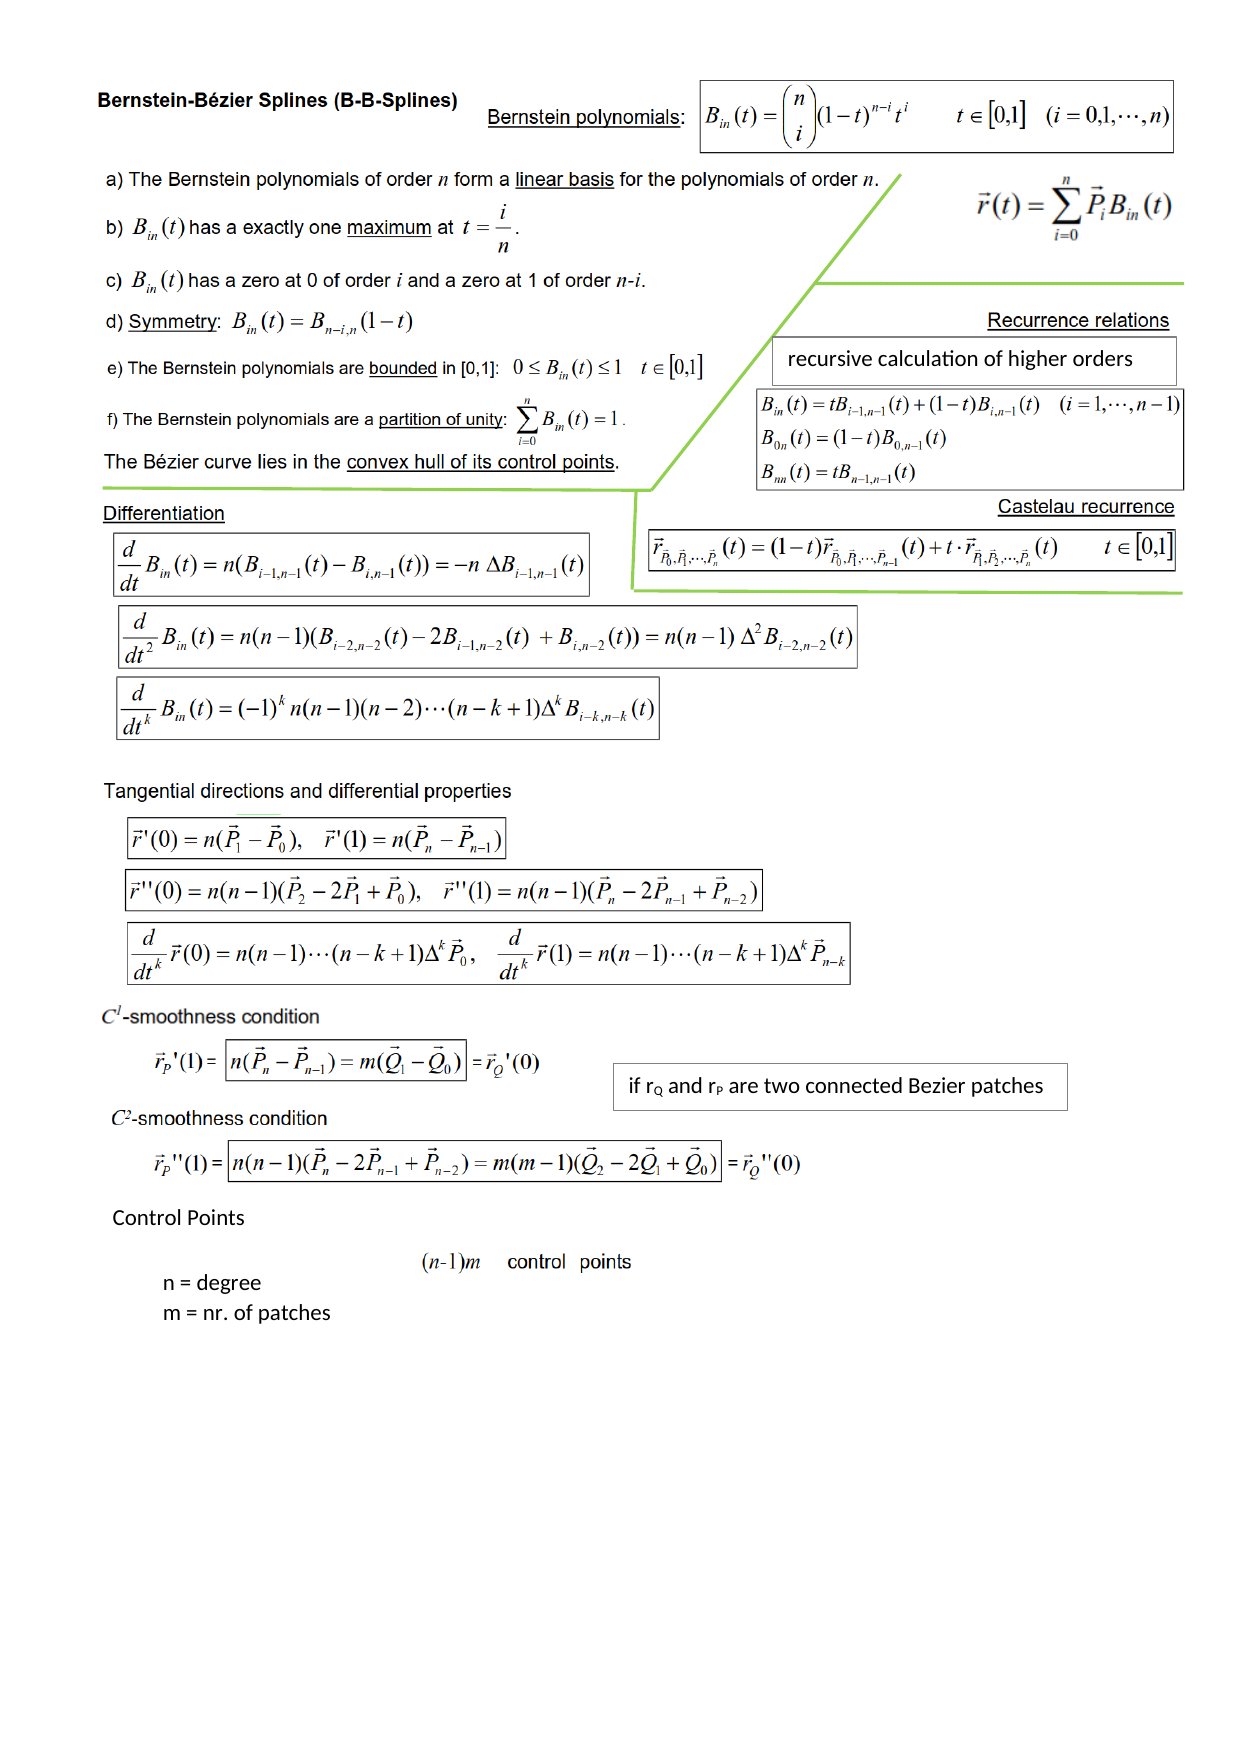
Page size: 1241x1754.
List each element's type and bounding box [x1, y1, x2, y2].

picture [108, 1104, 802, 1184]
picture [776, 286, 882, 336]
picture [694, 76, 1176, 158]
picture [125, 919, 852, 987]
picture [644, 525, 1180, 577]
picture [100, 499, 862, 744]
picture [124, 814, 510, 862]
picture [755, 384, 1189, 494]
picture [981, 306, 1174, 336]
picture [97, 350, 707, 476]
picture [147, 1042, 220, 1080]
picture [687, 424, 707, 450]
picture [416, 1244, 635, 1278]
picture [97, 163, 882, 343]
picture [103, 777, 517, 806]
picture [484, 103, 691, 130]
picture [820, 202, 882, 281]
picture [100, 1002, 324, 1031]
picture [93, 85, 463, 116]
picture [122, 866, 765, 913]
picture [967, 164, 1176, 247]
picture [995, 495, 1177, 520]
picture [224, 1038, 540, 1082]
